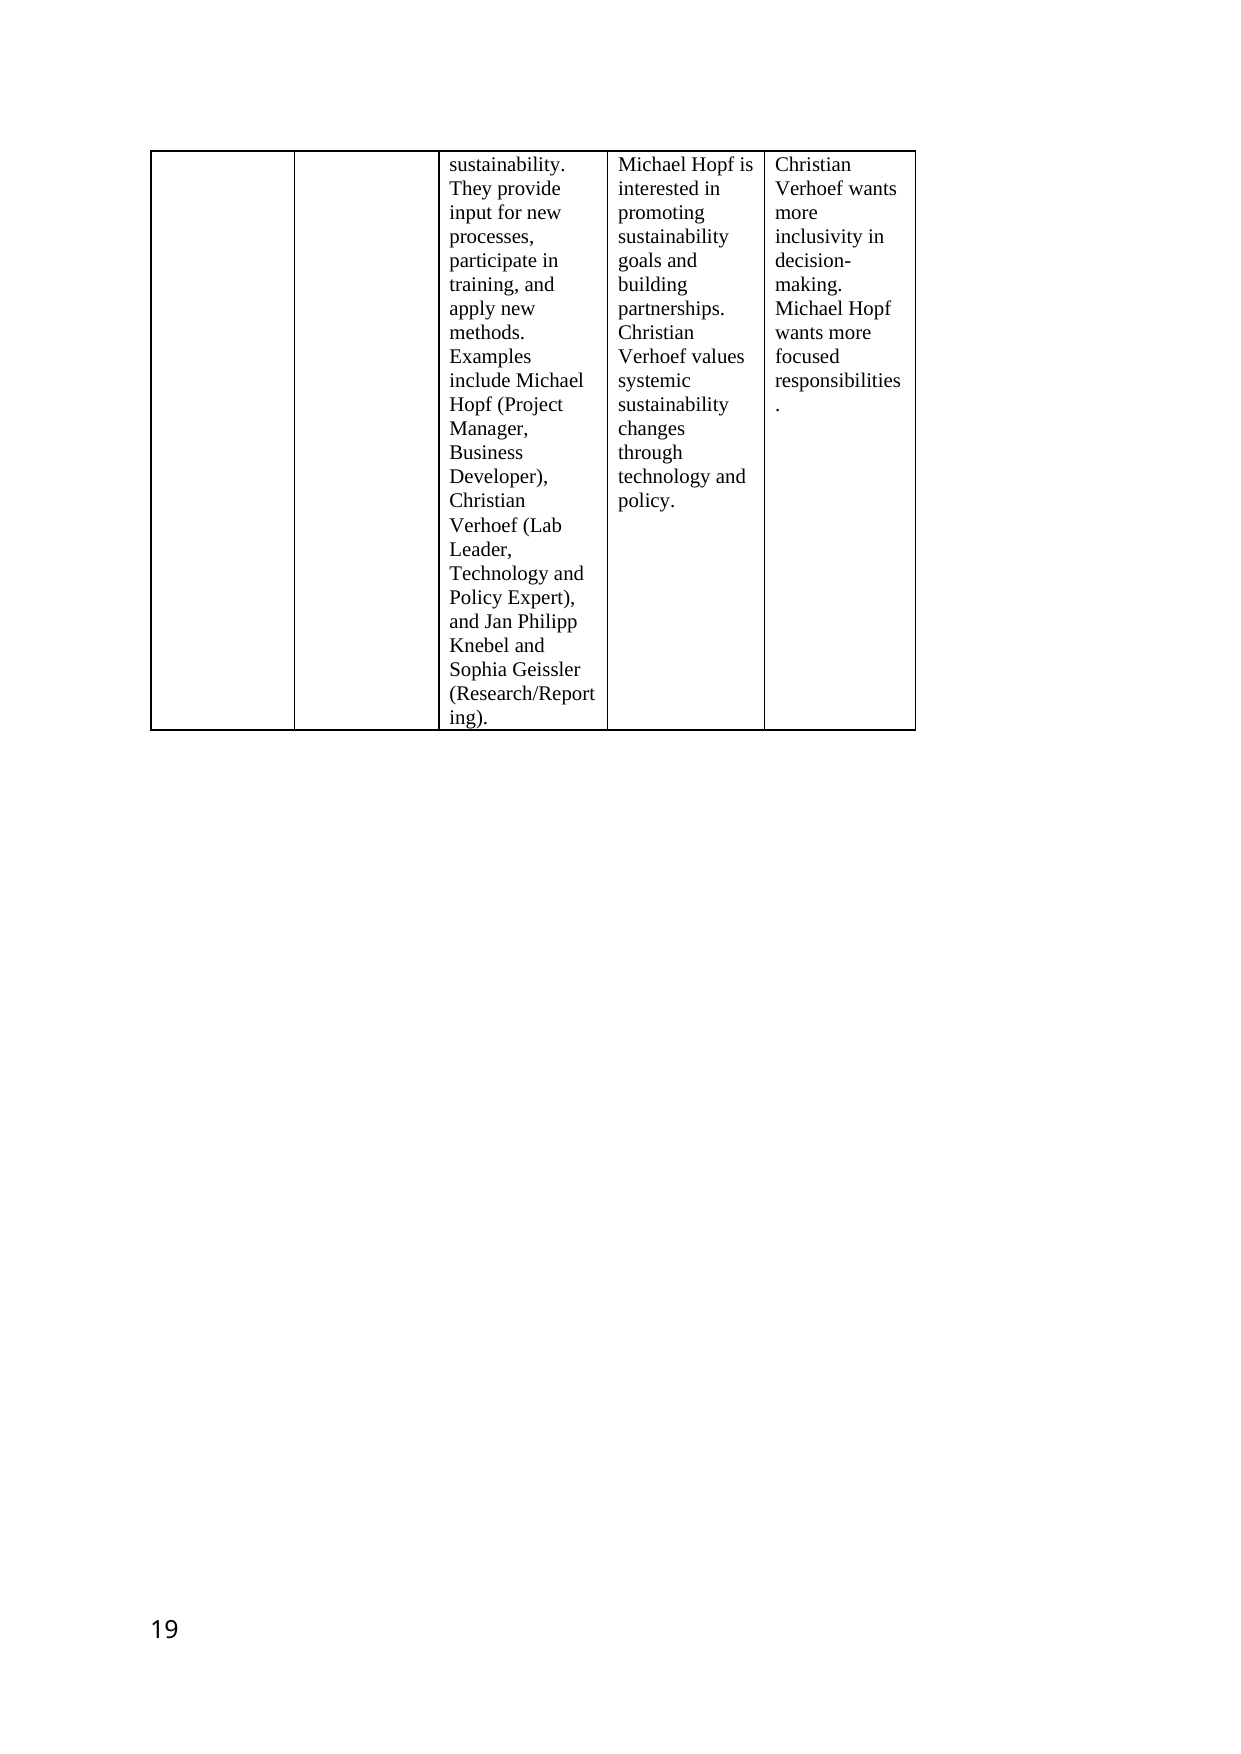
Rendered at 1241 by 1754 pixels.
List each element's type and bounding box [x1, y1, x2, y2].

table_cell [295, 152, 438, 729]
table_cell [608, 152, 764, 729]
table_cell [152, 152, 294, 729]
table_cell [440, 152, 607, 729]
table_cell [765, 152, 915, 729]
